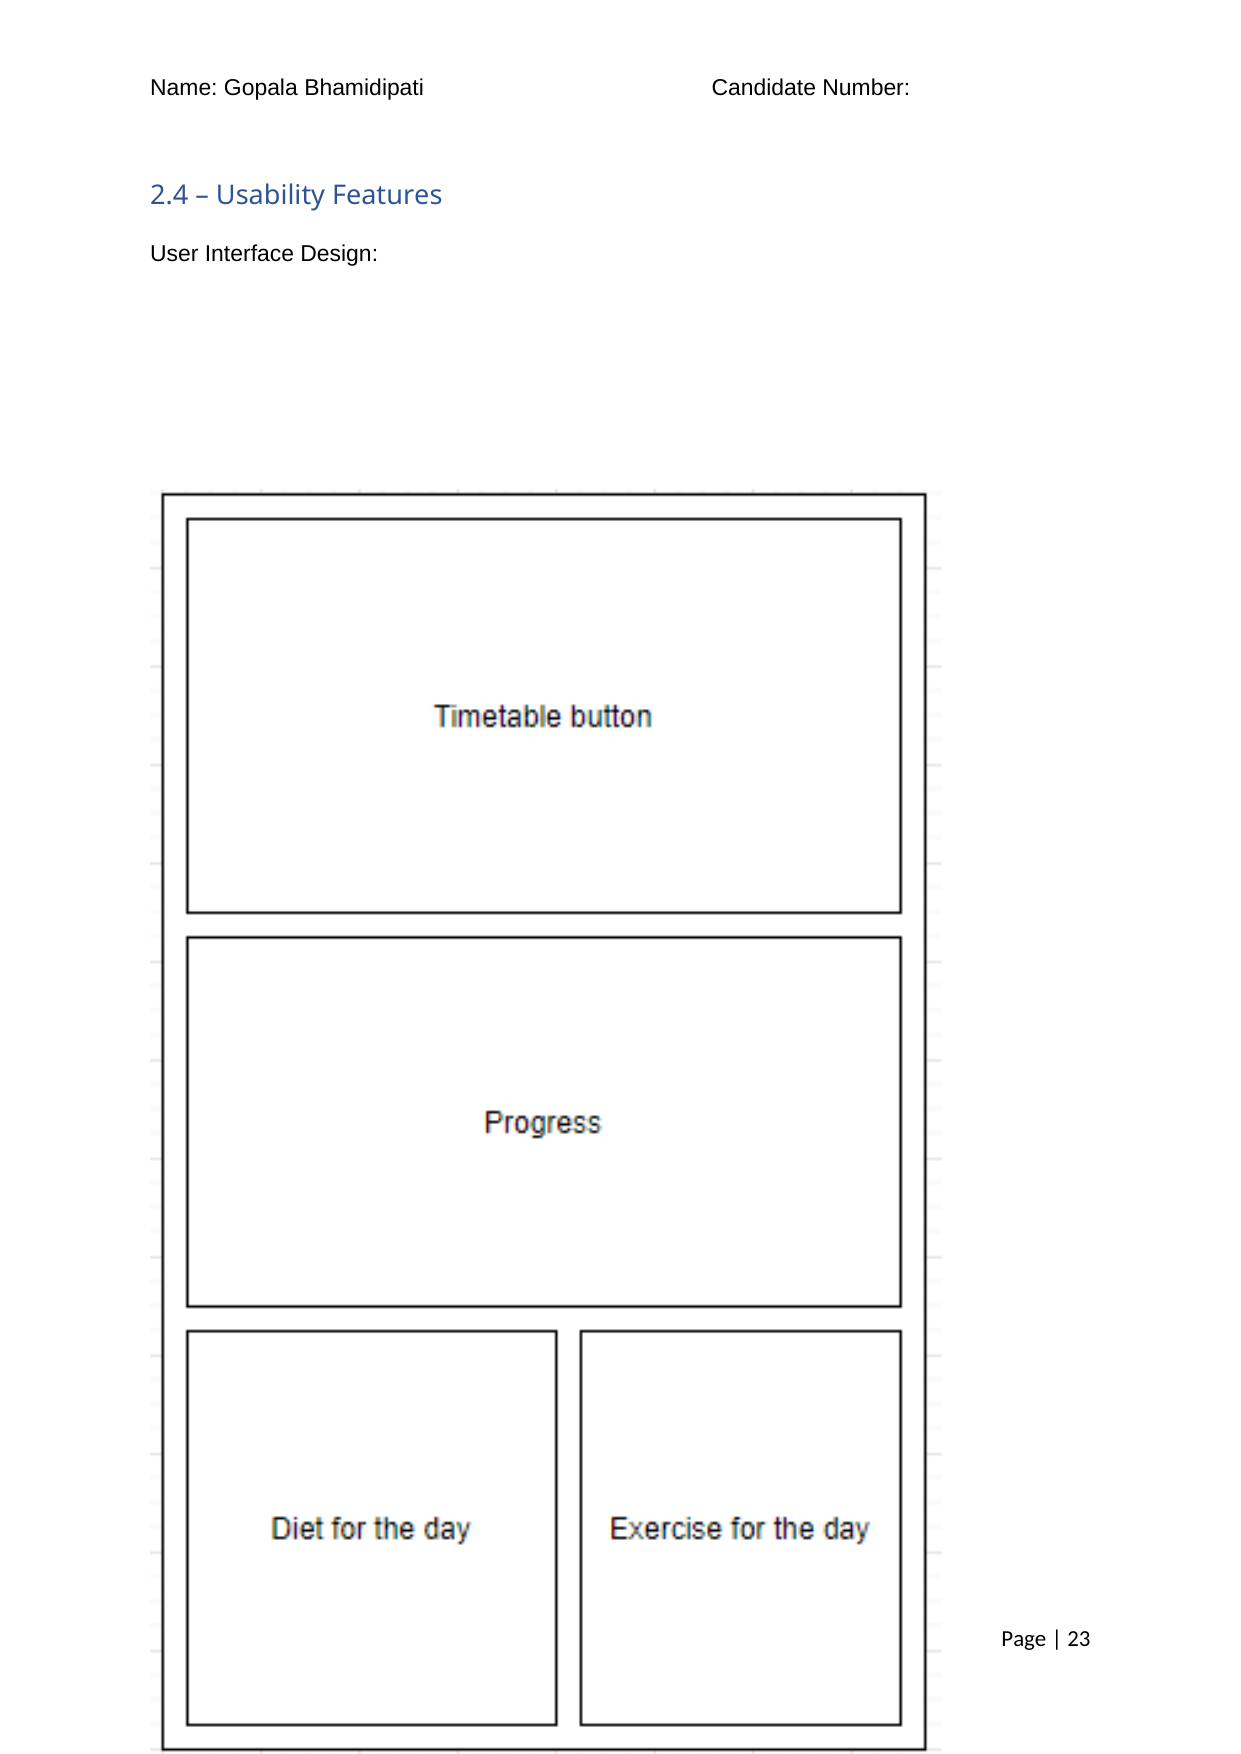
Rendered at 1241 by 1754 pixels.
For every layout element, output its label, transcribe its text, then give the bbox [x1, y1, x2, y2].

subtitle 2.4 – Usability Features [150, 175, 1090, 212]
picture [150, 489, 942, 1754]
text User Interface Design: [150, 240, 1090, 266]
